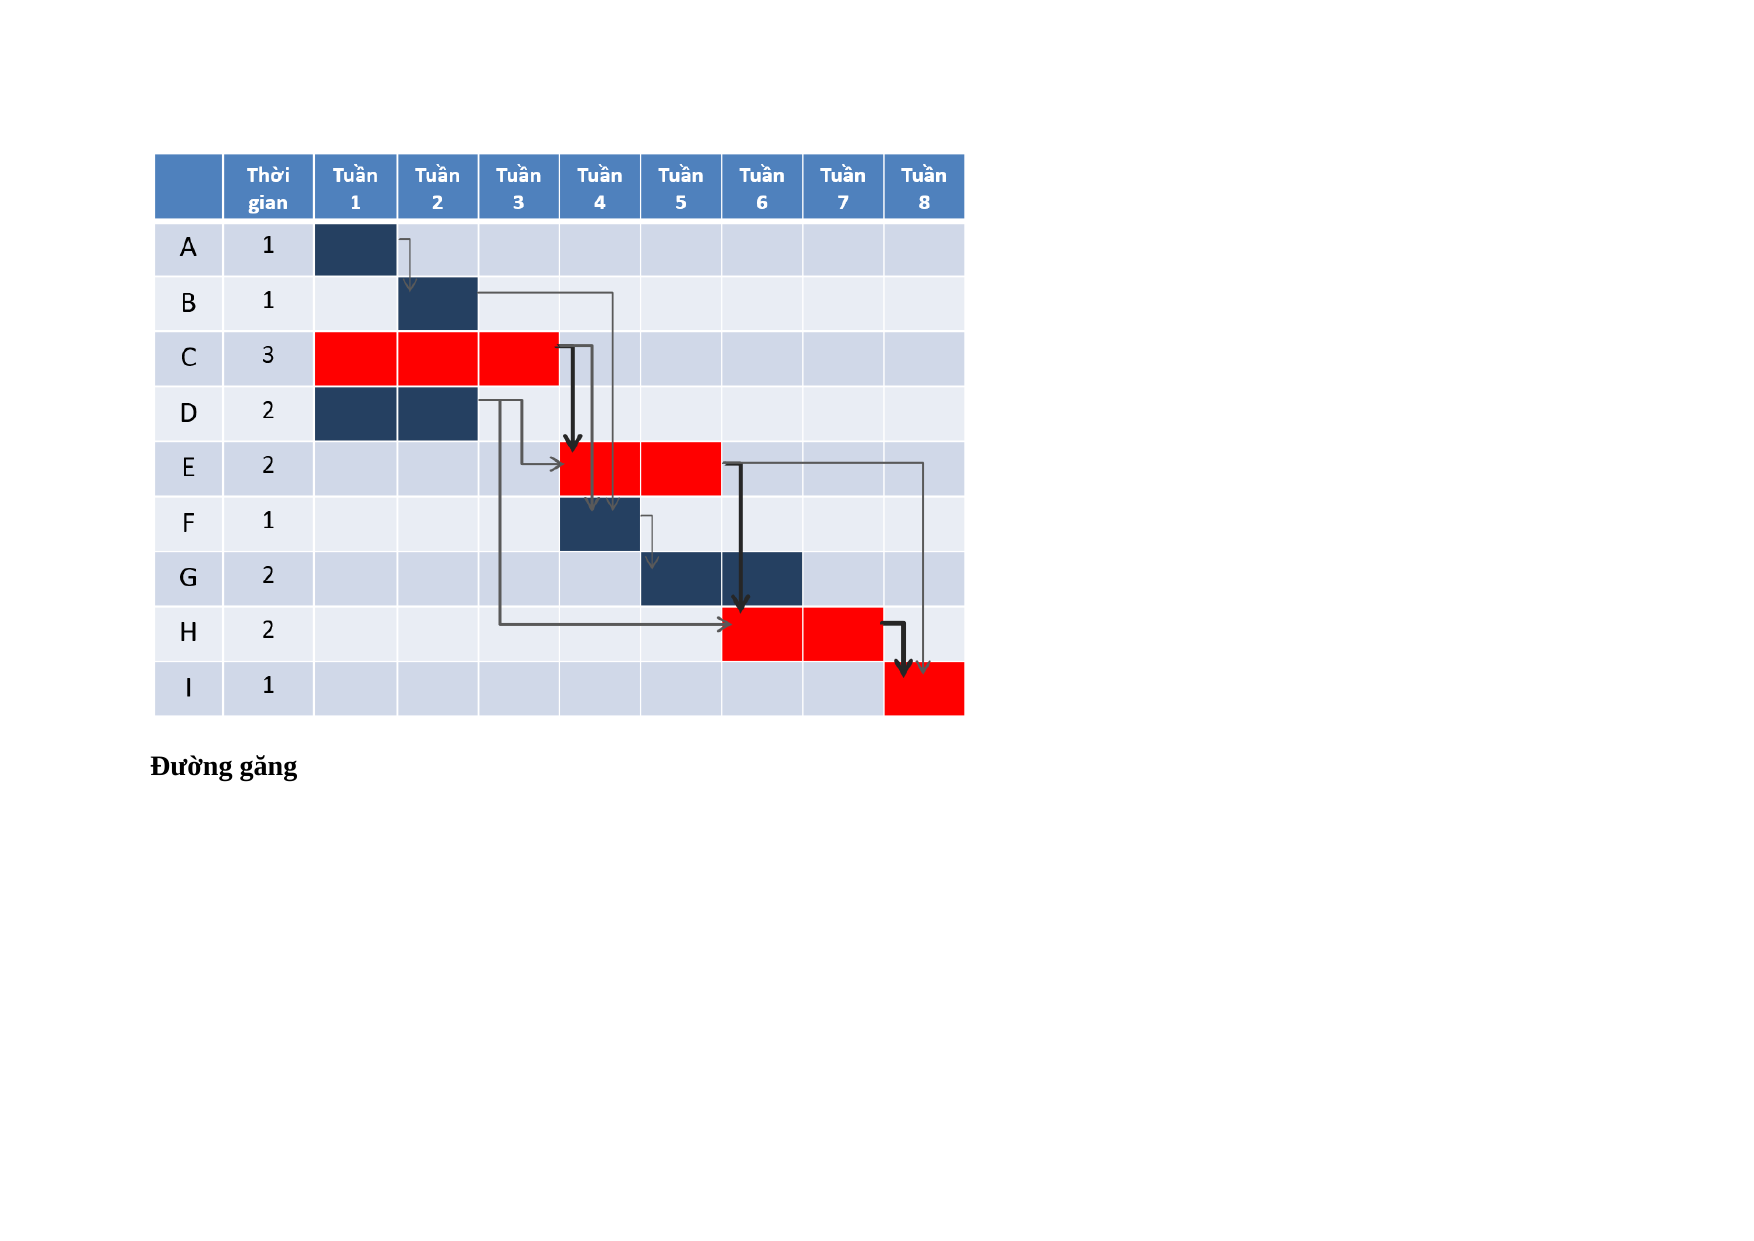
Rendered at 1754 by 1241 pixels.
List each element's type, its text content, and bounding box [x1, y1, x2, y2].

subtitle Đường găng [150, 749, 1604, 782]
picture [150, 150, 970, 720]
